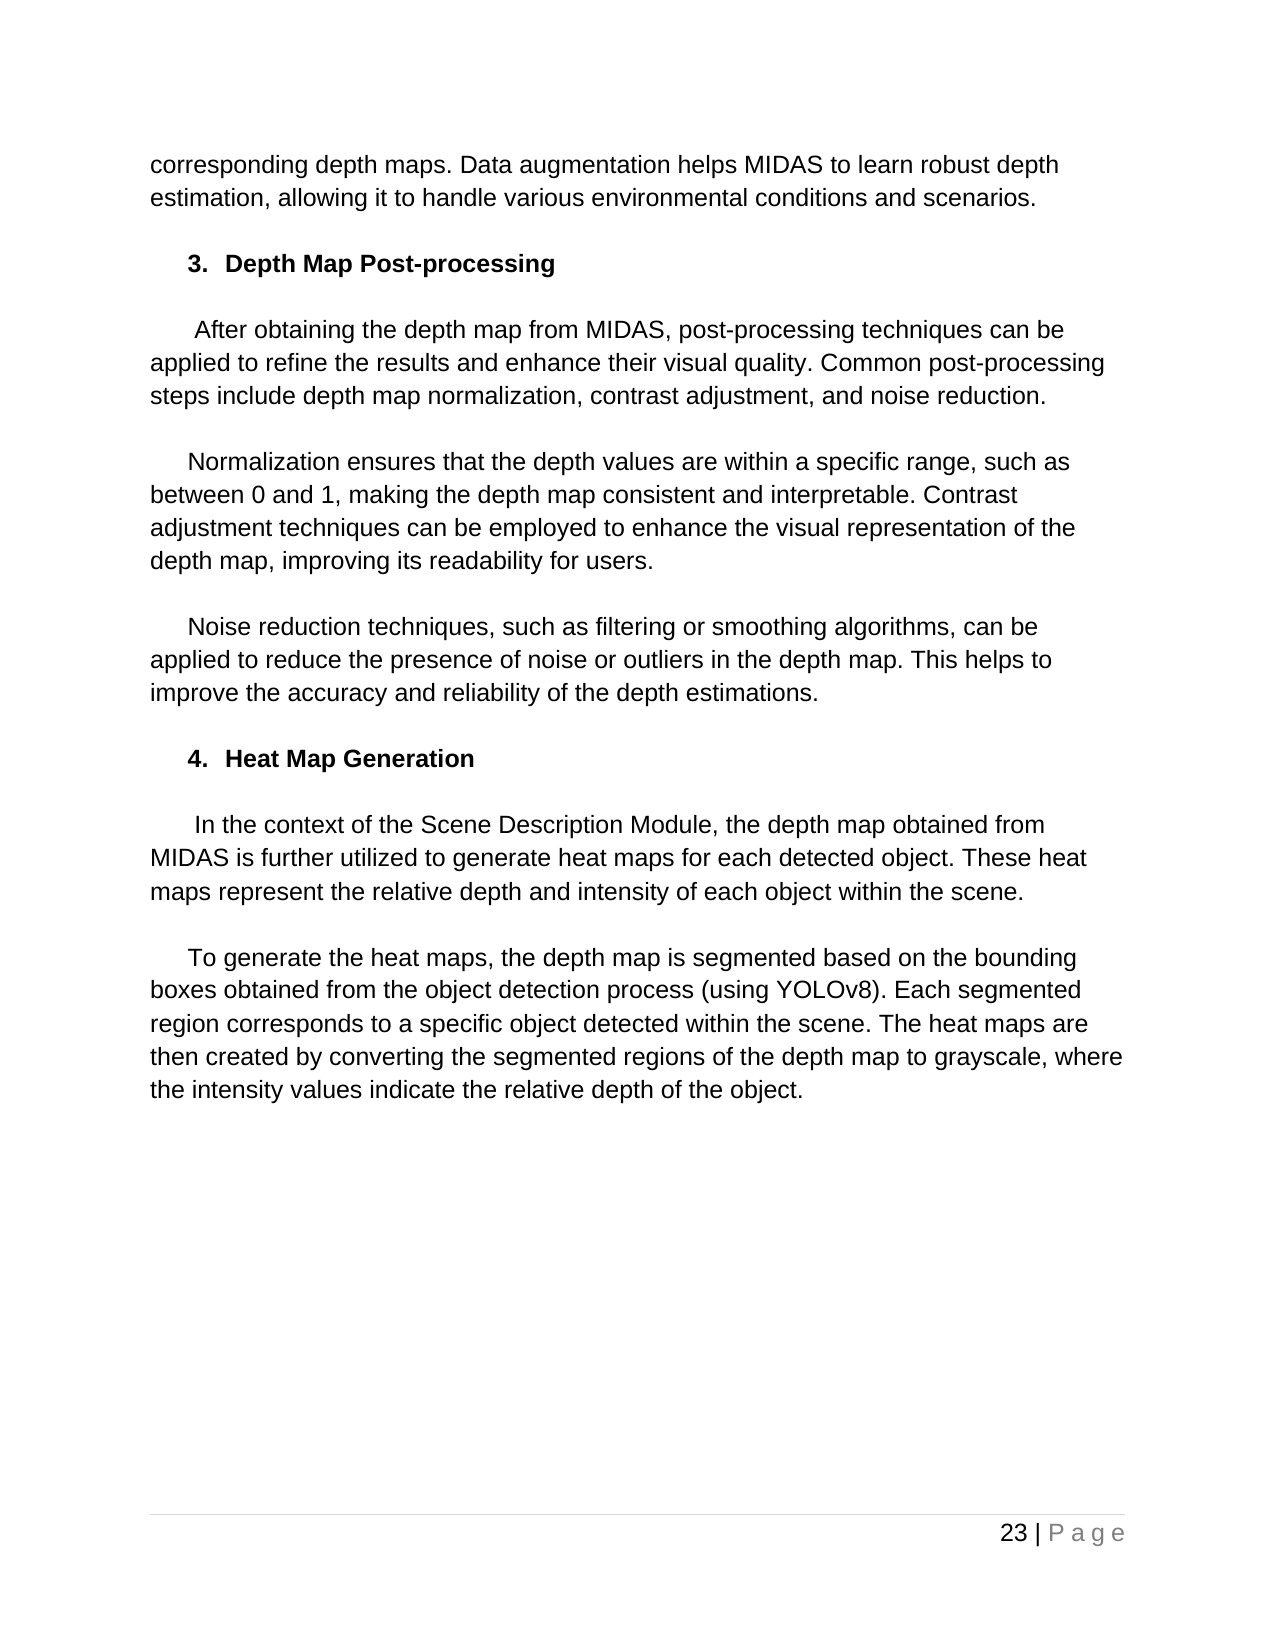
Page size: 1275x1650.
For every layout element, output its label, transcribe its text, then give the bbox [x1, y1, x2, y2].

list Heat Map Generation [187, 744, 1125, 773]
list Depth Map Post-processing [187, 249, 1125, 278]
text After obtaining the depth map from MIDAS, post-processing techniques can be applied to refine the results and enhance their visual quality. Common post-processing steps include depth map normalization, contrast adjustment, and noise reduction. [150, 315, 1125, 410]
text In the context of the Scene Description Module, the depth map obtained from MIDAS is further utilized to generate heat maps for each detected object. These heat maps represent the relative depth and intensity of each object within the scene. [150, 810, 1125, 905]
text Normalization ensures that the depth values are within a specific range, such as between 0 and 1, making the depth map consistent and interpretable. Contrast adjustment techniques can be employed to enhance the visual representation of the depth map, improving its readability for users. [150, 447, 1125, 575]
text To generate the heat maps, the depth map is segmented based on the bounding boxes obtained from the object detection process (using YOLOv8). Each segmented region corresponds to a specific object detected within the scene. The heat maps are then created by converting the segmented regions of the depth map to grayscale, where the intensity values indicate the relative depth of the object. [150, 942, 1125, 1103]
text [150, 150, 1125, 212]
text Noise reduction techniques, such as filtering or smoothing algorithms, can be applied to reduce the presence of noise or outliers in the depth map. This helps to improve the accuracy and reliability of the depth estimations. [150, 612, 1125, 707]
